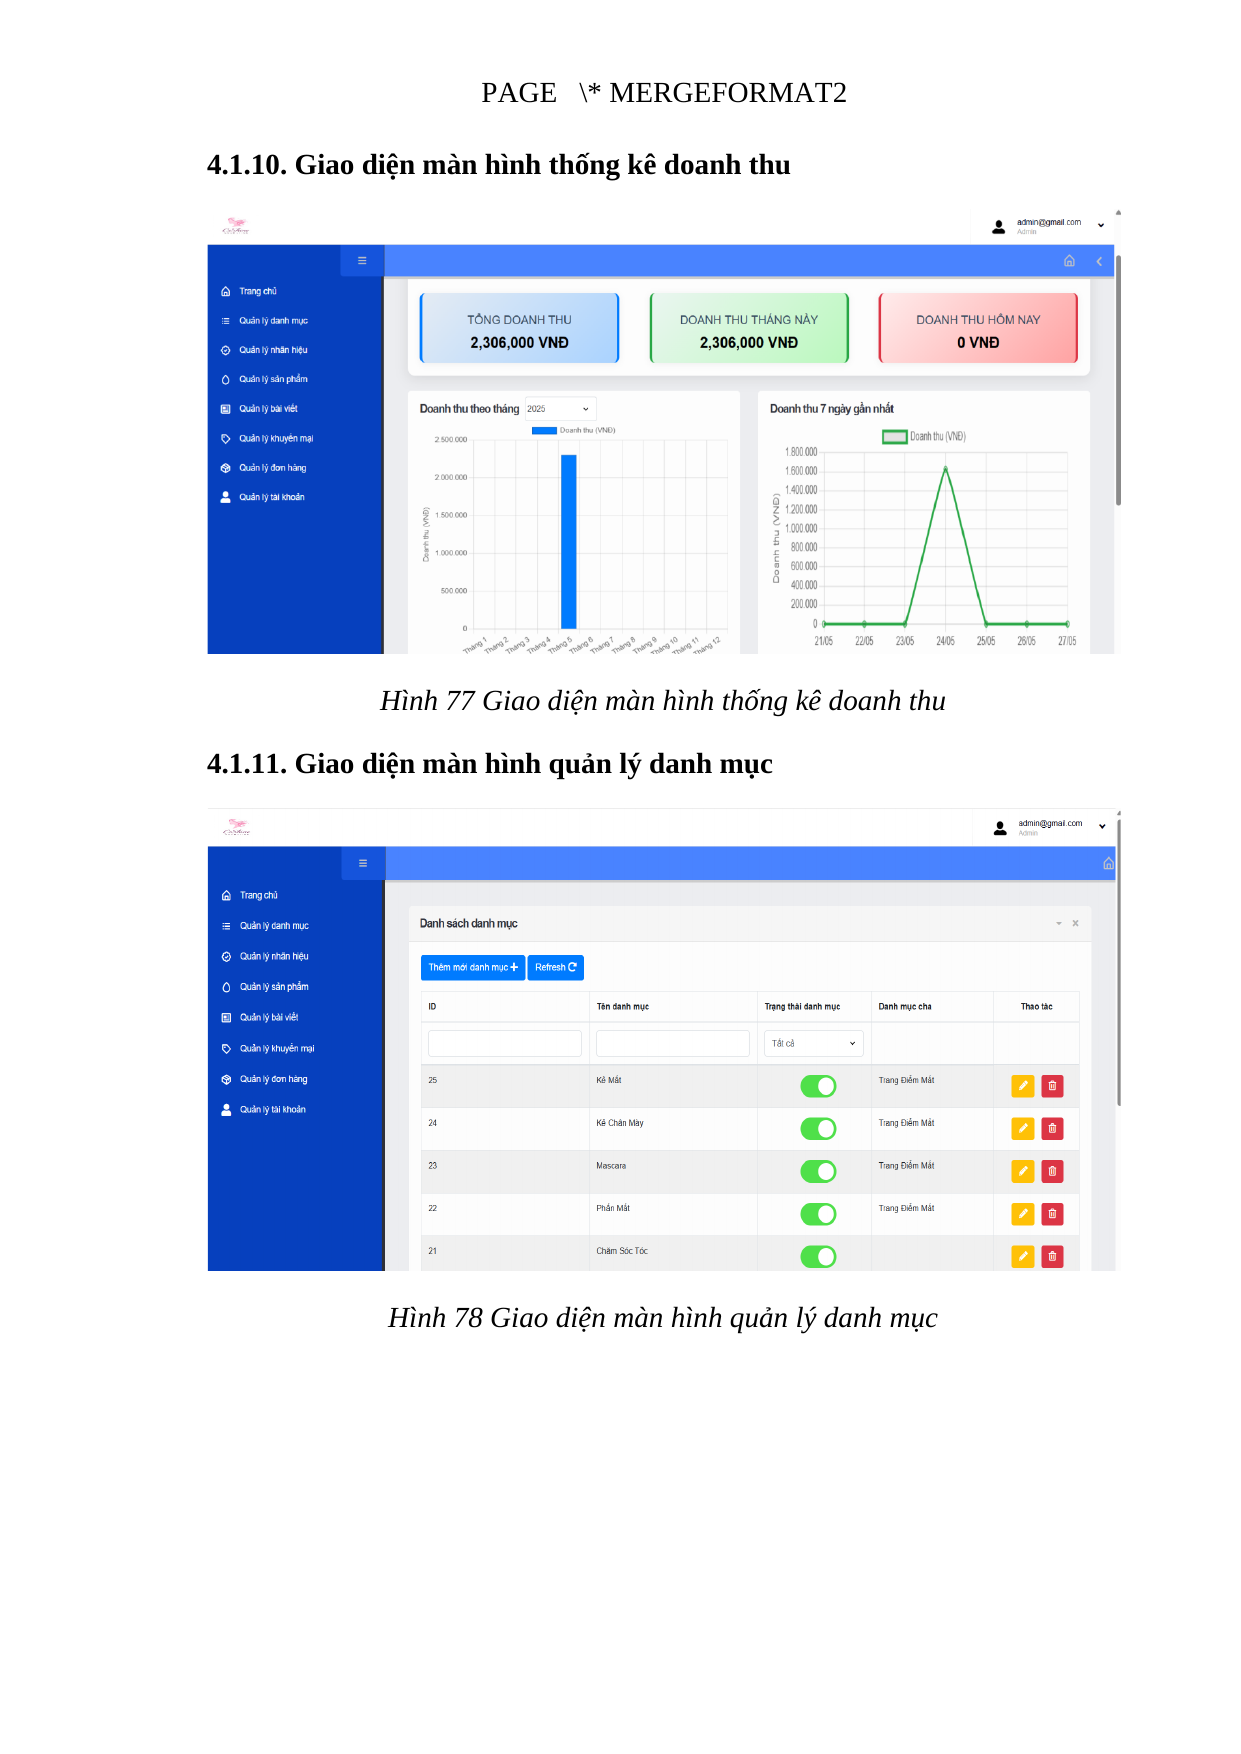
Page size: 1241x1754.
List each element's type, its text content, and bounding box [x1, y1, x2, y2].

text Hình 78 Giao diện màn hình quản lý danh mục [207, 1300, 1122, 1333]
text Hình 77 Giao diện màn hình thống kê doanh thu [207, 683, 1122, 717]
picture [207, 209, 1121, 654]
picture [207, 808, 1121, 1271]
subtitle Giao diện màn hình quản lý danh mục [207, 746, 1122, 779]
subtitle Giao diện màn hình thống kê doanh thu [207, 147, 1122, 181]
